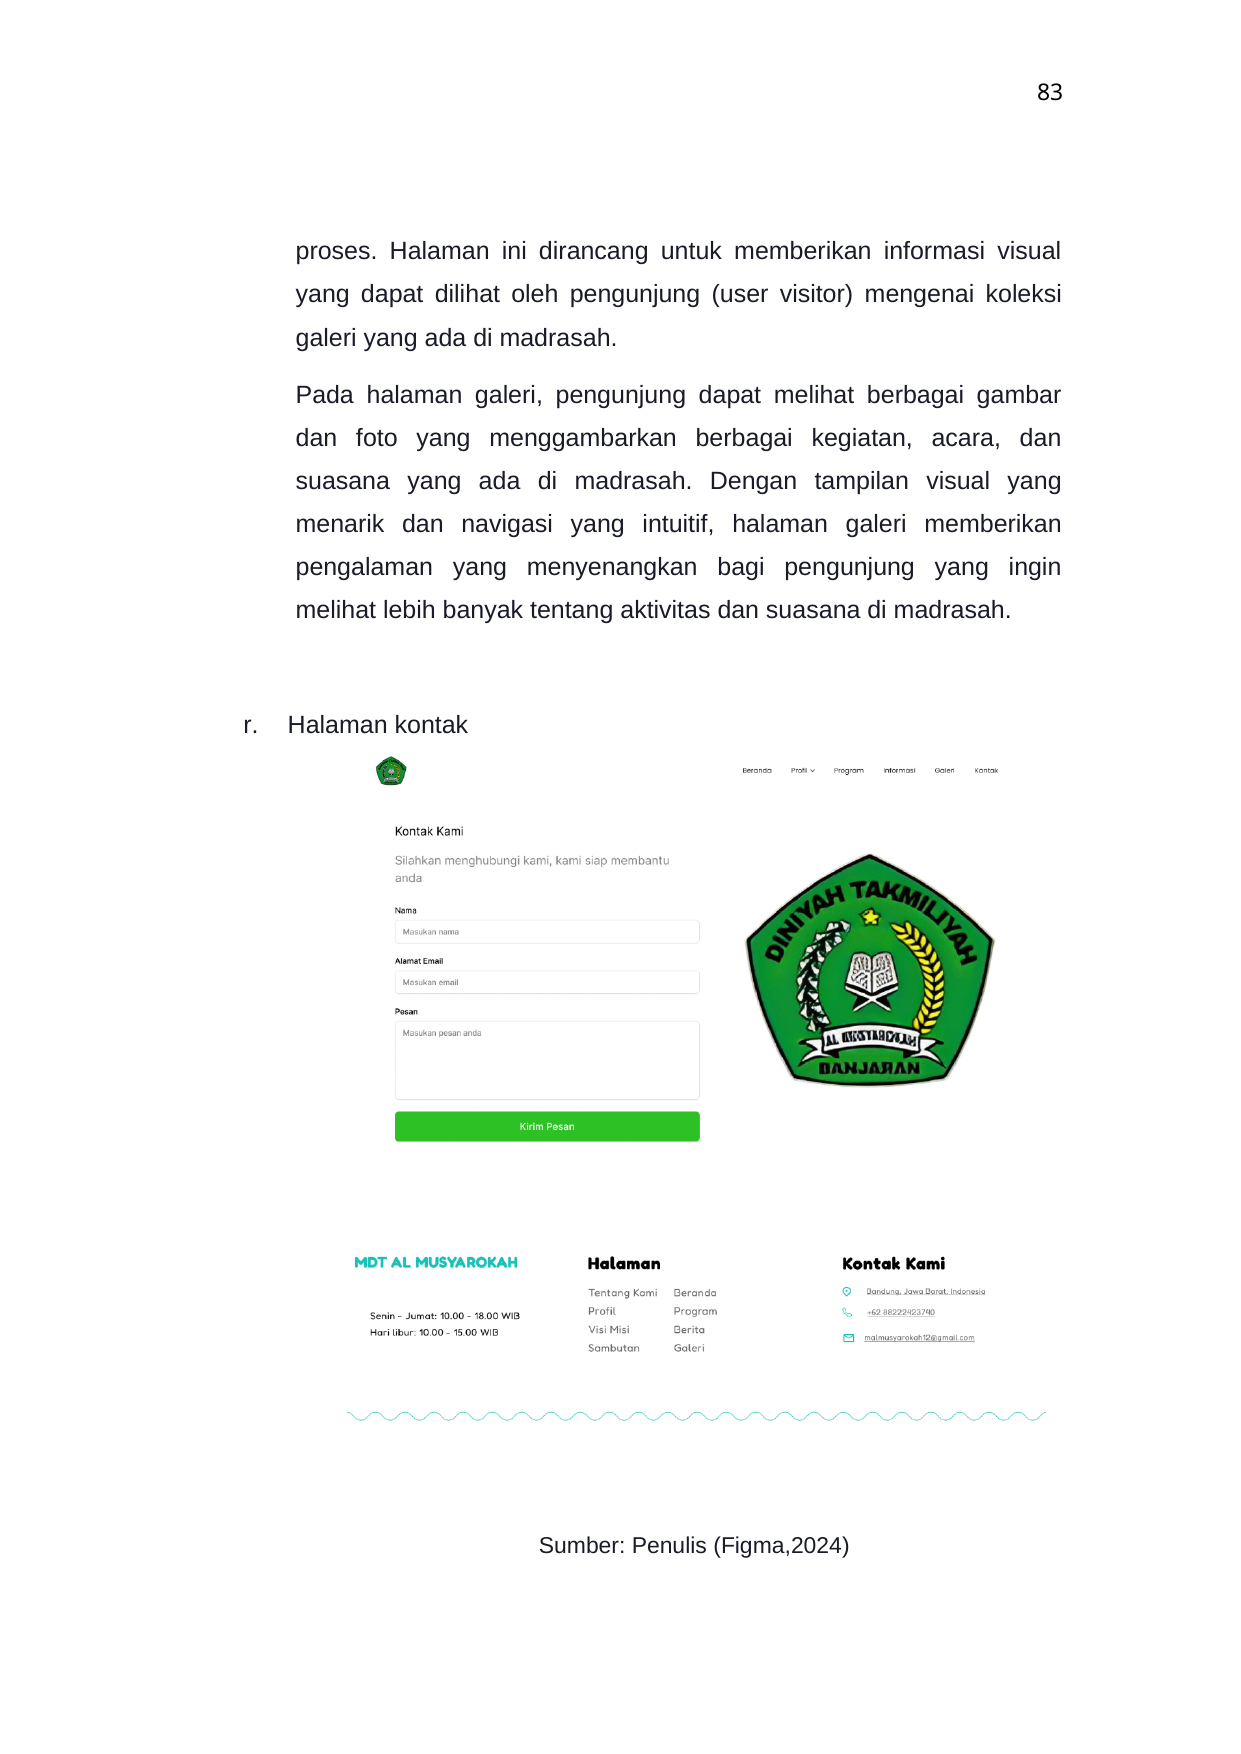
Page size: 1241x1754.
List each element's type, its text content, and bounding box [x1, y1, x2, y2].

text Pada halaman galeri, pengunjung dapat melihat berbagai gambar dan foto yang menggambarkan berbagai kegiatan, acara, dan suasana yang ada di madrasah. Dengan tampilan visual yang menarik dan navigasi yang intuitif, halaman galeri memberikan pengalaman yang menyenangkan bagi pengunjung yang ingin melihat lebih banyak tentang aktivitas dan suasana di madrasah. [295, 380, 1063, 624]
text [295, 236, 1063, 351]
list Sumber: Penulis (Figma,2024) [325, 1532, 1063, 1558]
list Halaman kontak [243, 710, 1050, 739]
picture [346, 747, 1047, 1435]
